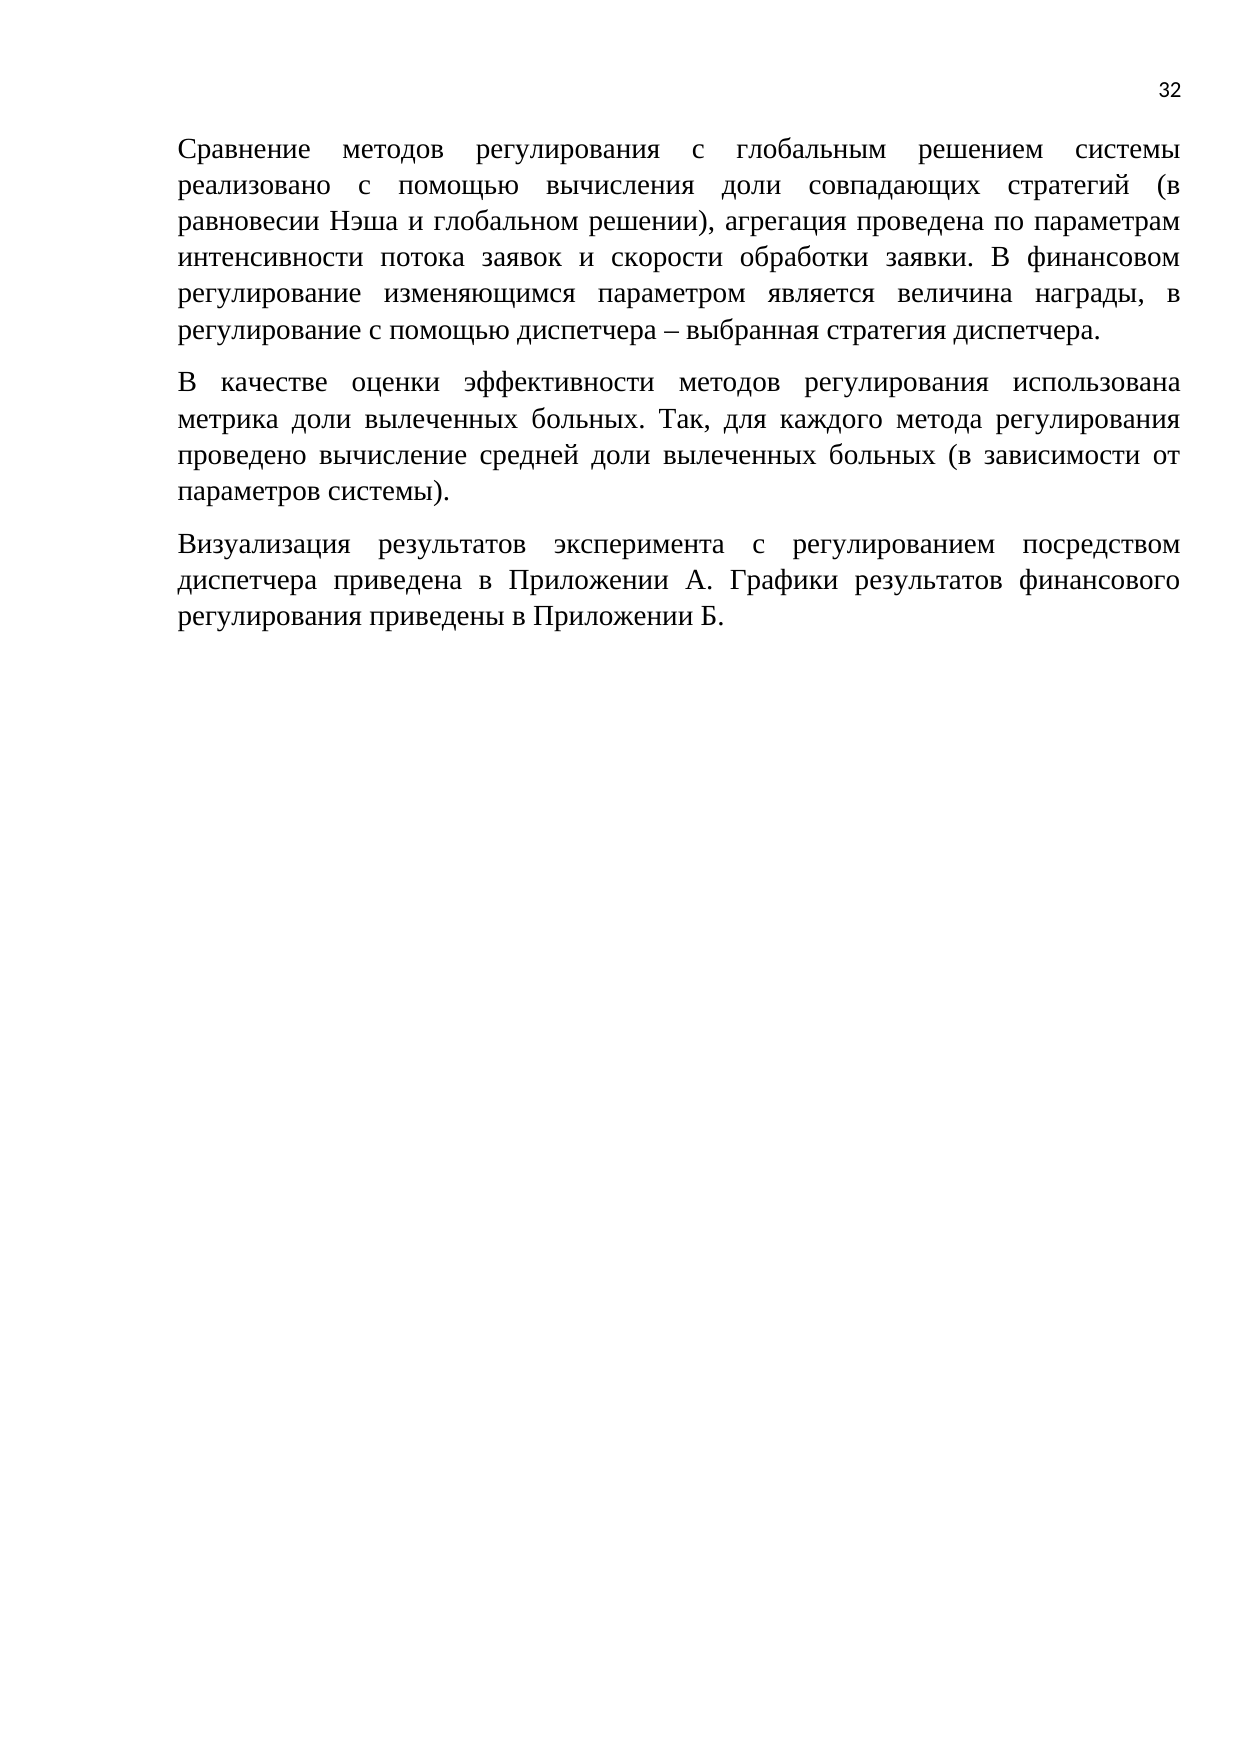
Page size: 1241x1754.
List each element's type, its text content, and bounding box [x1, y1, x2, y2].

text Сравнение методов регулирования с глобальным решением системы реализовано с помощью вычисления доли совпадающих стратегий (в равновесии Нэша и глобальном решении), агрегация проведена по параметрам интенсивности потока заявок и скорости обработки заявки. В финансовом регулирование изменяющимся параметром является величина награды, в регулирование с помощью диспетчера – выбранная стратегия диспетчера. [177, 131, 1181, 345]
text В качестве оценки эффективности методов регулирования использована метрика доли вылеченных больных. Так, для каждого метода регулирования проведено вычисление средней доли вылеченных больных (в зависимости от параметров системы). [177, 364, 1181, 507]
text Визуализация результатов эксперимента с регулированием посредством диспетчера приведена в Приложении А. Графики результатов финансового регулирования приведены в Приложении Б. [177, 526, 1181, 632]
